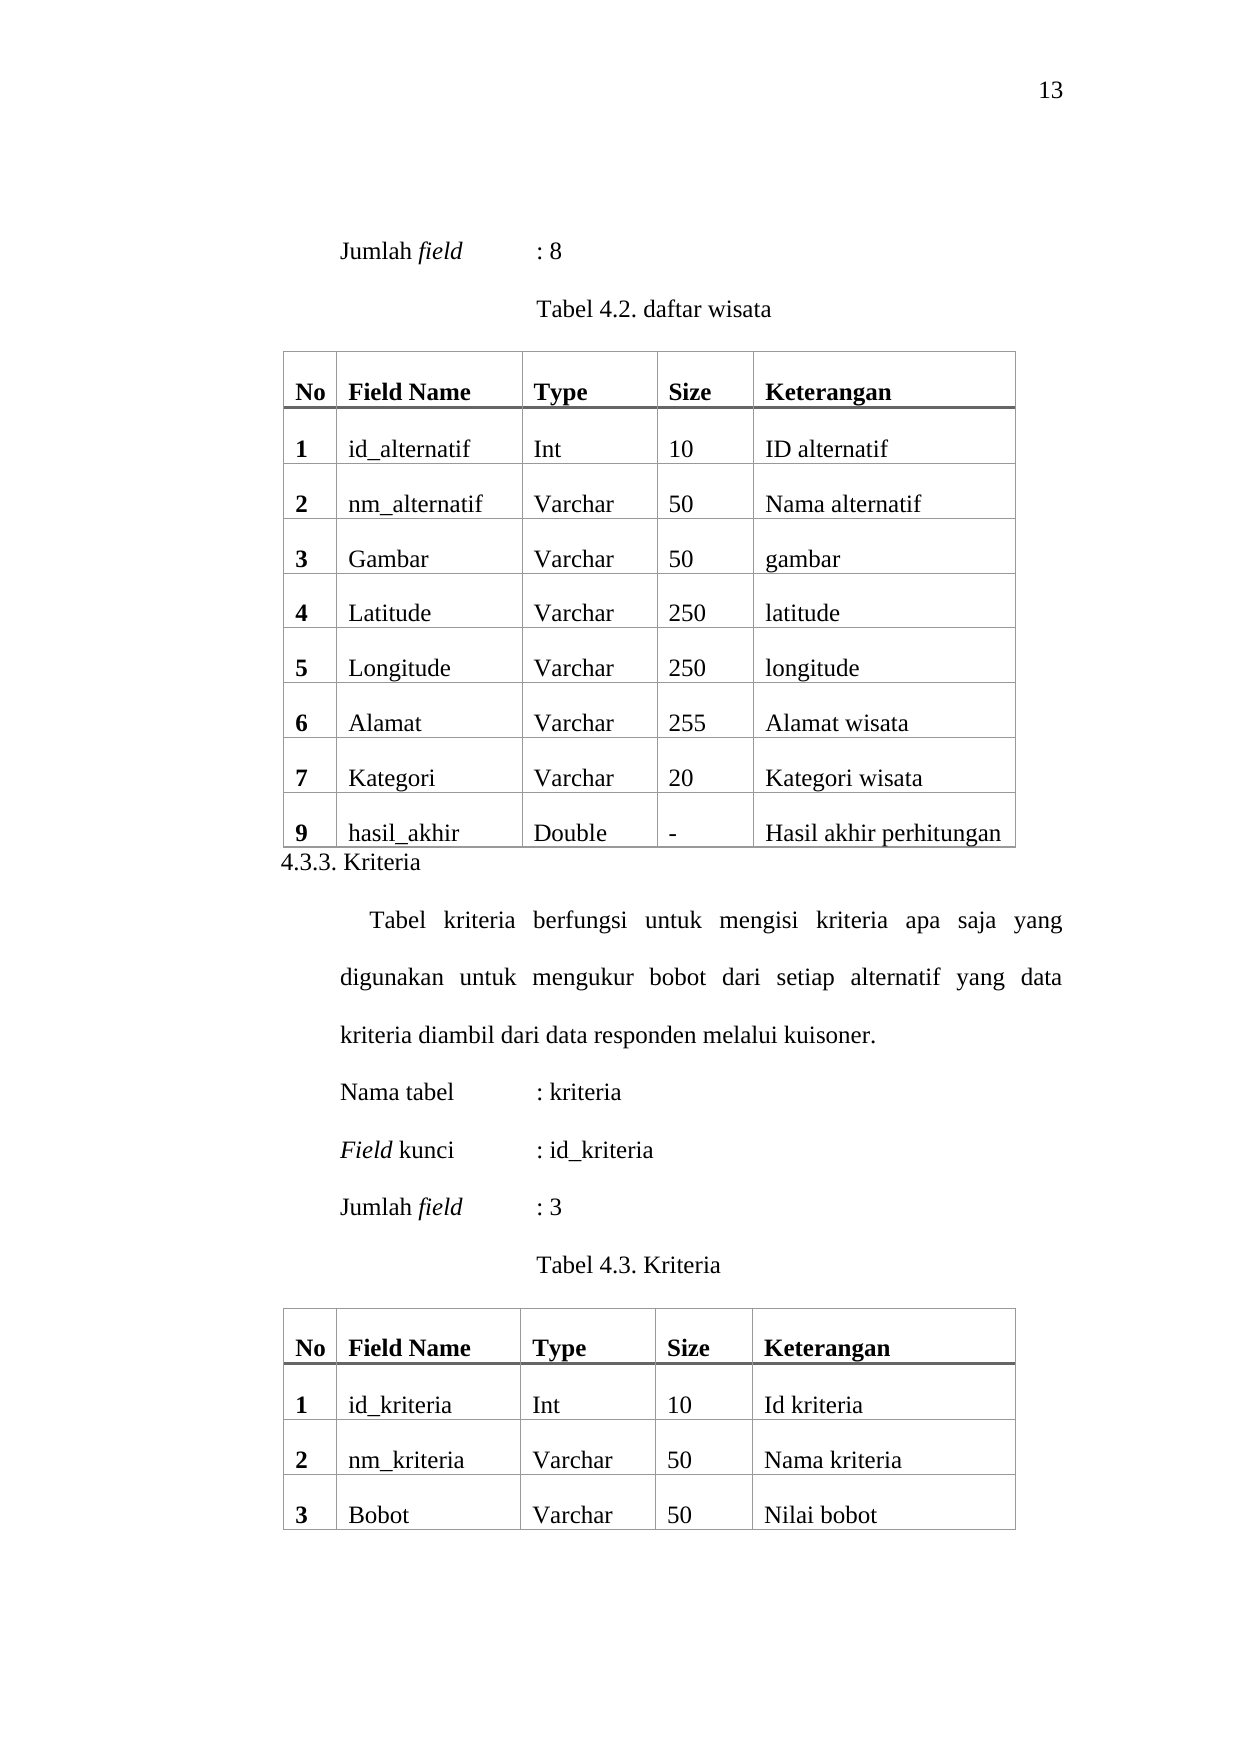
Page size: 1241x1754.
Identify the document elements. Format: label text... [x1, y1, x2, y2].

table_cell Kategori [337, 738, 522, 792]
table_cell id_kriteria [337, 1365, 520, 1419]
table_cell 3 [284, 1475, 336, 1529]
text Field kunci : id_kriteria [340, 1135, 1063, 1164]
table_cell Gambar [337, 519, 522, 572]
table_header Keterangan [753, 1309, 1015, 1362]
table_cell hasil_akhir [337, 793, 522, 846]
list Tabel kriteria berfungsi untuk mengisi kriteria apa saja yang digunakan untuk mengukur bobot dari setiap alternatif yang data kriteria diambil dari data responden melalui kuisoner. [340, 905, 1063, 1049]
table_cell Varchar [523, 519, 657, 572]
table_header Type [521, 1309, 655, 1362]
table_cell Alamat [337, 683, 522, 737]
table_cell 20 [658, 738, 753, 792]
table_cell 9 [284, 793, 336, 846]
table_cell 10 [656, 1365, 752, 1419]
table_header Keterangan [754, 352, 1015, 406]
table_cell 50 [658, 464, 753, 518]
table_cell 50 [656, 1475, 752, 1529]
table_header Size [656, 1309, 752, 1362]
table_cell - [658, 793, 753, 846]
table_cell 1 [284, 1365, 336, 1419]
table_cell id_alternatif [337, 409, 522, 463]
table_cell Bobot [337, 1475, 520, 1529]
table_cell 250 [658, 628, 753, 682]
table_cell Nama alternatif [754, 464, 1015, 518]
table_cell gambar [754, 519, 1015, 572]
table_cell Varchar [521, 1475, 655, 1529]
list 4.3.3. Kriteria [281, 847, 1063, 876]
table_header No [284, 1309, 336, 1362]
table_cell Varchar [523, 738, 657, 792]
text Jumlah field : 3 [340, 1192, 1063, 1221]
table_cell Longitude [337, 628, 522, 682]
table_header Type [523, 352, 657, 406]
table_cell latitude [754, 574, 1015, 627]
table_cell 250 [658, 574, 753, 627]
table_cell 50 [656, 1420, 752, 1474]
table_cell 2 [284, 1420, 336, 1474]
table_header Field Name [337, 352, 522, 406]
table_cell ID alternatif [754, 409, 1015, 463]
table_cell nm_kriteria [337, 1420, 520, 1474]
table_cell Nama kriteria [753, 1420, 1015, 1474]
table_cell Id kriteria [753, 1365, 1015, 1419]
table_cell Int [523, 409, 657, 463]
table_cell Varchar [523, 628, 657, 682]
table_cell Int [521, 1365, 655, 1419]
table_cell Varchar [521, 1420, 655, 1474]
table_cell Hasil akhir perhitungan [754, 793, 1015, 846]
table_cell 1 [284, 409, 336, 463]
table_cell Latitude [337, 574, 522, 627]
table_cell Double [523, 793, 657, 846]
table_cell 5 [284, 628, 336, 682]
table_cell 10 [658, 409, 753, 463]
text Jumlah field : 8 [340, 236, 1063, 265]
text Tabel 4.3. Kriteria [488, 1250, 1063, 1279]
table_cell 6 [284, 683, 336, 737]
table_cell 4 [284, 574, 336, 627]
text Nama tabel : kriteria [340, 1077, 1063, 1106]
text Tabel 4.2. daftar wisata [503, 294, 1063, 322]
table_cell 7 [284, 738, 336, 792]
table_cell Alamat wisata [754, 683, 1015, 737]
table_cell Varchar [523, 464, 657, 518]
table_cell Varchar [523, 574, 657, 627]
table_cell 255 [658, 683, 753, 737]
table_cell Kategori wisata [754, 738, 1015, 792]
table_cell 3 [284, 519, 336, 572]
table_cell Varchar [523, 683, 657, 737]
table_header Size [658, 352, 753, 406]
table_cell 50 [658, 519, 753, 572]
table_cell Nilai bobot [753, 1475, 1015, 1529]
table_cell longitude [754, 628, 1015, 682]
table_cell 2 [284, 464, 336, 518]
table_header Field Name [337, 1309, 520, 1362]
table_header No [284, 352, 336, 406]
table_cell nm_alternatif [337, 464, 522, 518]
